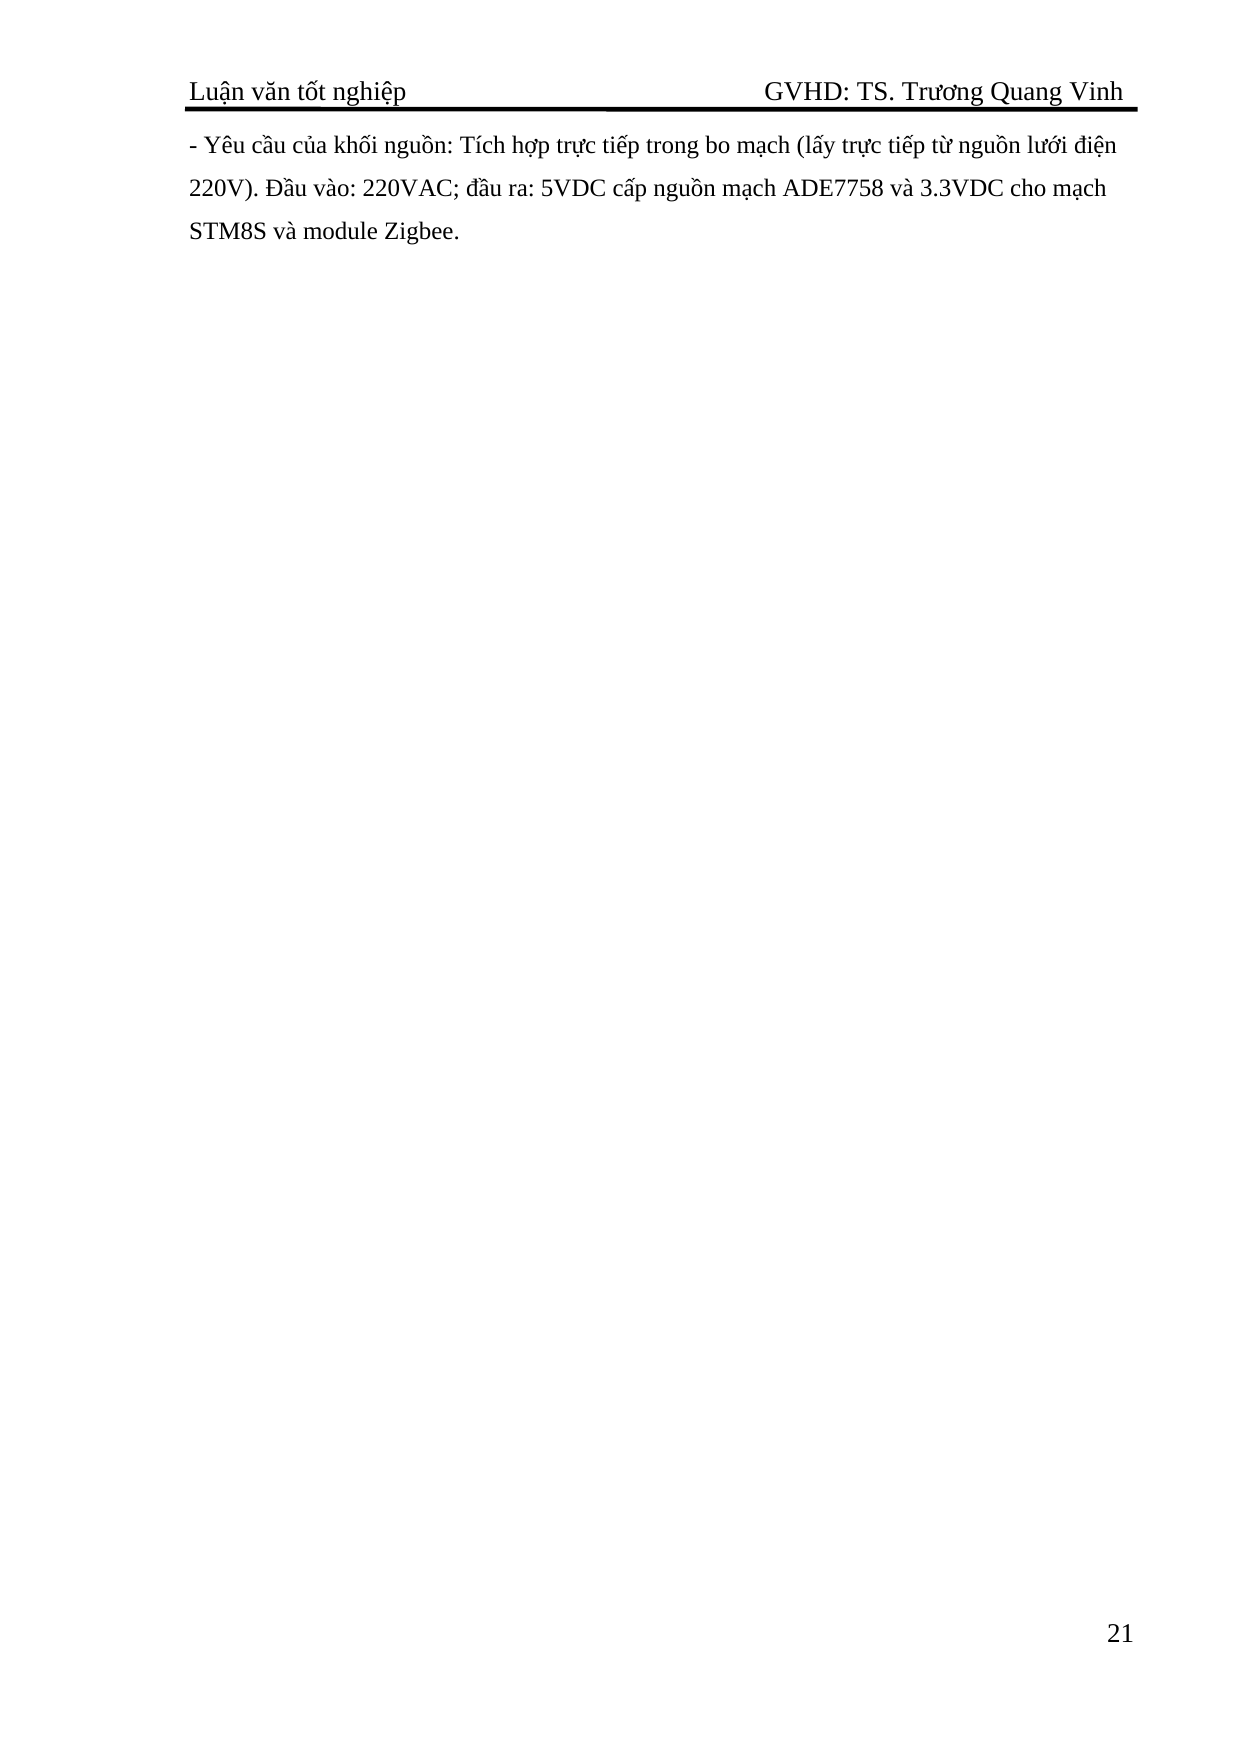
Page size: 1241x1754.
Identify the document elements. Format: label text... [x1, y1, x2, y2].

text - Yêu cầu của khối nguồn: Tích hợp trực tiếp trong bo mạch (lấy trực tiếp từ nguồn lưới điện 220V). Đầu vào: 220VAC; đầu ra: 5VDC cấp nguồn mạch ADE7758 và 3.3VDC cho mạch STM8S và module Zigbee. [189, 130, 1134, 245]
